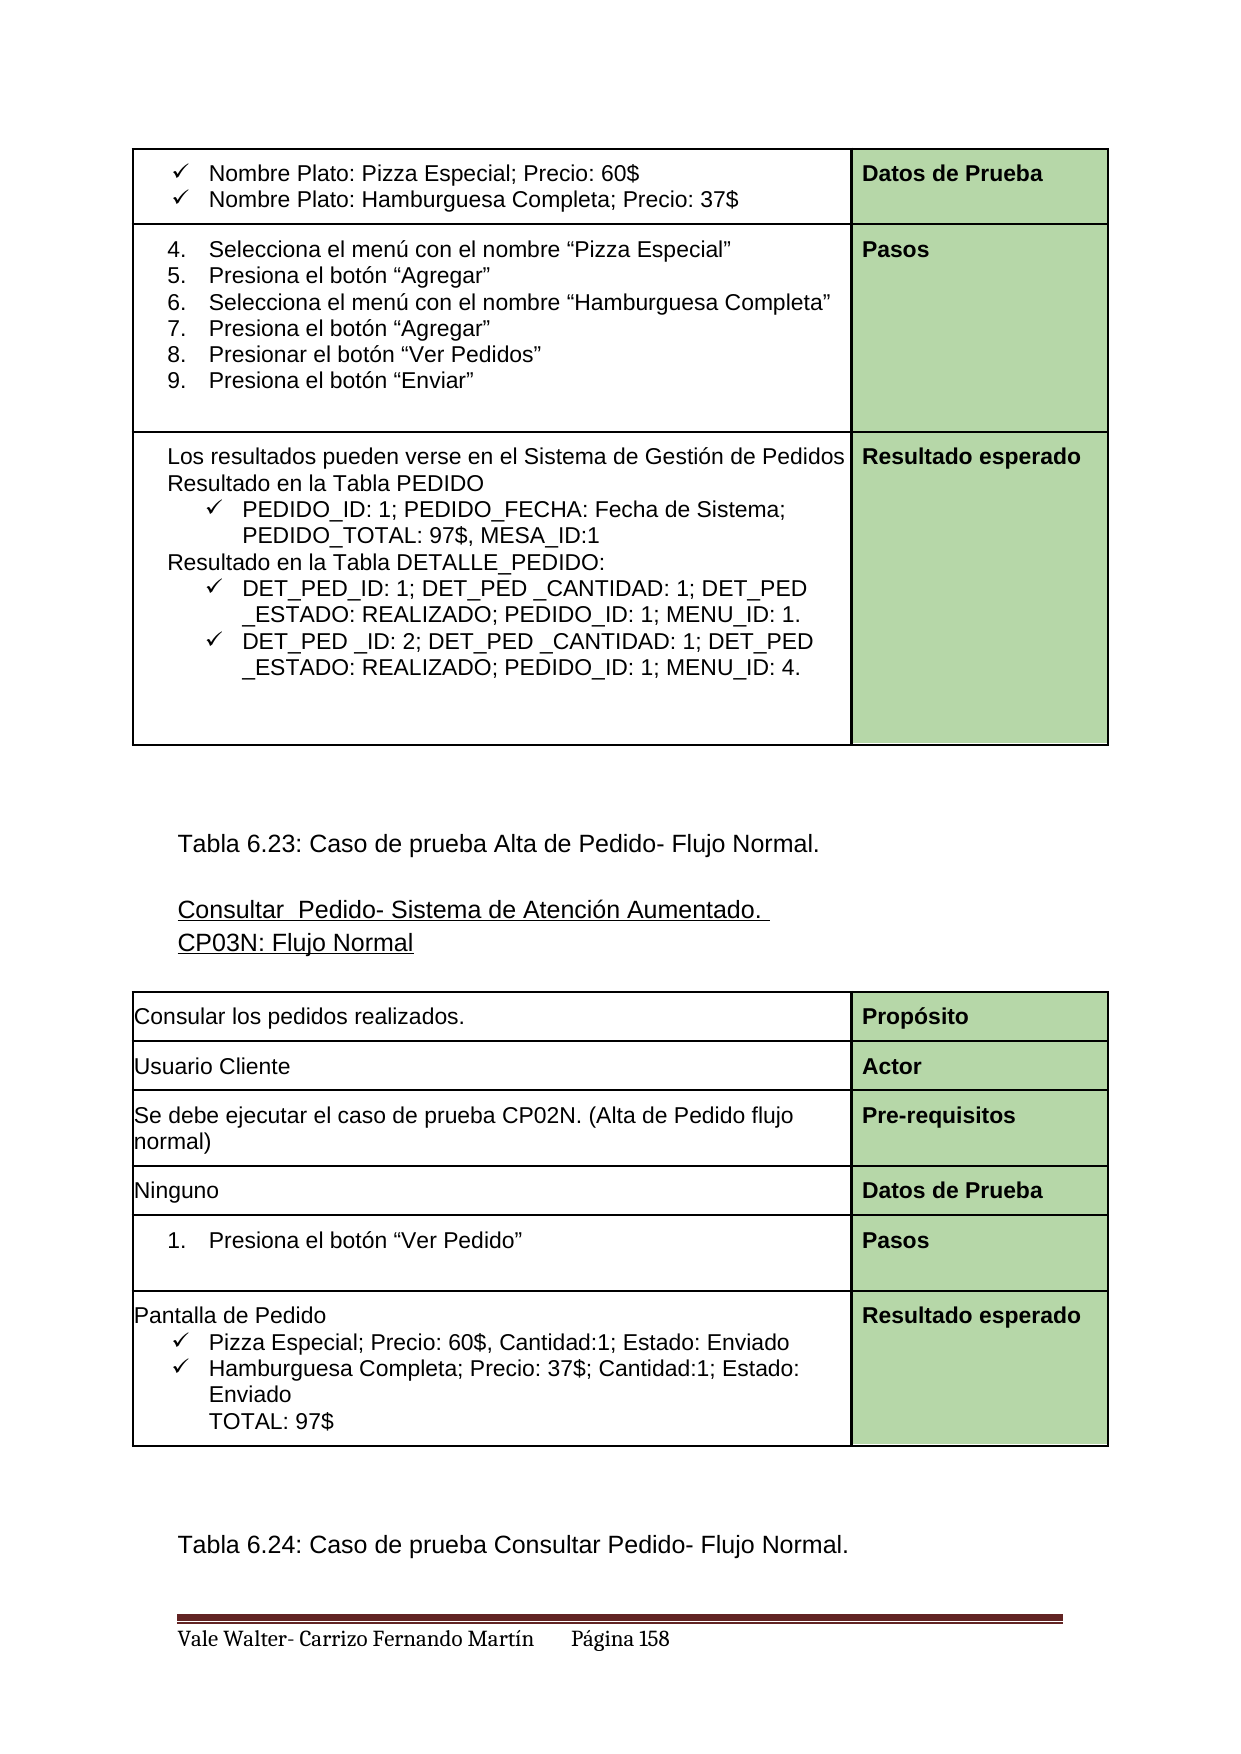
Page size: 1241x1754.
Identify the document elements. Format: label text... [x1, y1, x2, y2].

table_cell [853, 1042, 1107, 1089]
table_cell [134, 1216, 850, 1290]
text CP03N: Flujo Normal [177, 928, 1063, 956]
text Consultar Pedido- Sistema de Atención Aumentado. [177, 894, 1063, 923]
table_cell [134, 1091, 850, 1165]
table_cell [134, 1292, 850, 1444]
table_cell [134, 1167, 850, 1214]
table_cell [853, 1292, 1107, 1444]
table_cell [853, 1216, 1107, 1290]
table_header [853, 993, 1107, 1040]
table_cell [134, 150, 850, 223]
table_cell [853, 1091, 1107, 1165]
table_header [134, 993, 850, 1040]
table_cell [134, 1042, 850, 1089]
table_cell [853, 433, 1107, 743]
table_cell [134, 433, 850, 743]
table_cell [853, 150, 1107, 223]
text Tabla 6.23: Caso de prueba Alta de Pedido- Flujo Normal. [177, 828, 1063, 857]
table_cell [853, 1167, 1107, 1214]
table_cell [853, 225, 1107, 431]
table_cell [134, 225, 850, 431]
text Tabla 6.24: Caso de prueba Consultar Pedido- Flujo Normal. [177, 1530, 1063, 1558]
